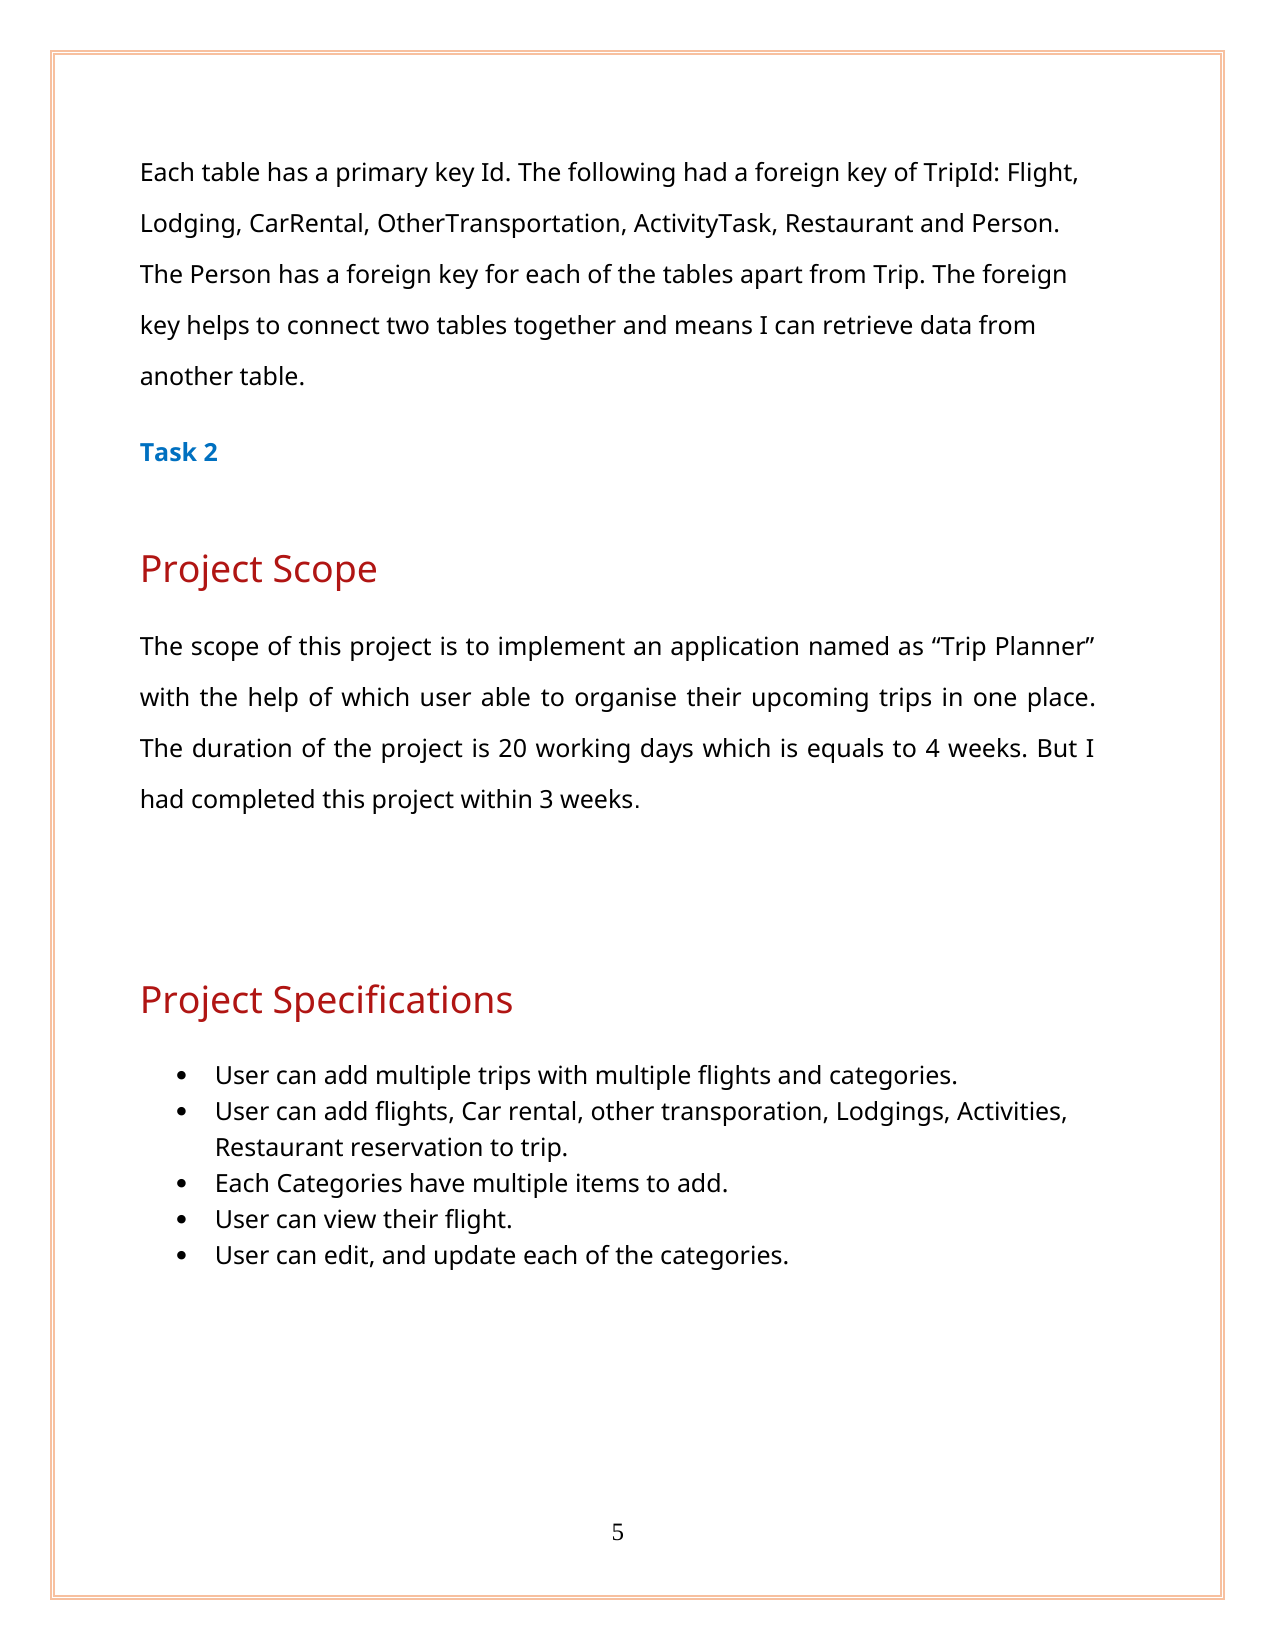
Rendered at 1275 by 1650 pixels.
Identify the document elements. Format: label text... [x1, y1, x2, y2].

text Each table has a primary key Id. The following had a foreign key of TripId: Flight, Lodging, CarRental, OtherTransportation, ActivityTask, Restaurant and Person. The Person has a foreign key for each of the tables apart from Trip. The foreign key helps to connect two tables together and means I can retrieve data from another table. [139, 154, 1096, 392]
text The scope of this project is to implement an application named as “Trip Planner” with the help of which user able to organise their upcoming trips in one place. The duration of the project is 20 working days which is equals to 4 weeks. But I had completed this project within 3 weeks. [139, 629, 1096, 816]
list User can add multiple trips with multiple flights and categories. [177, 1058, 1096, 1092]
list User can add flights, Car rental, other transporation, Lodgings, Activities, Restaurant reservation to trip. [177, 1094, 1096, 1164]
list User can edit, and update each of the categories. [177, 1238, 1096, 1272]
list User can view their flight. [177, 1202, 1096, 1236]
subtitle Task 2 [139, 434, 1096, 468]
list Each Categories have multiple items to add. [177, 1166, 1096, 1200]
subtitle Project Scope [139, 543, 1096, 594]
text Project Specifications [139, 973, 1096, 1024]
